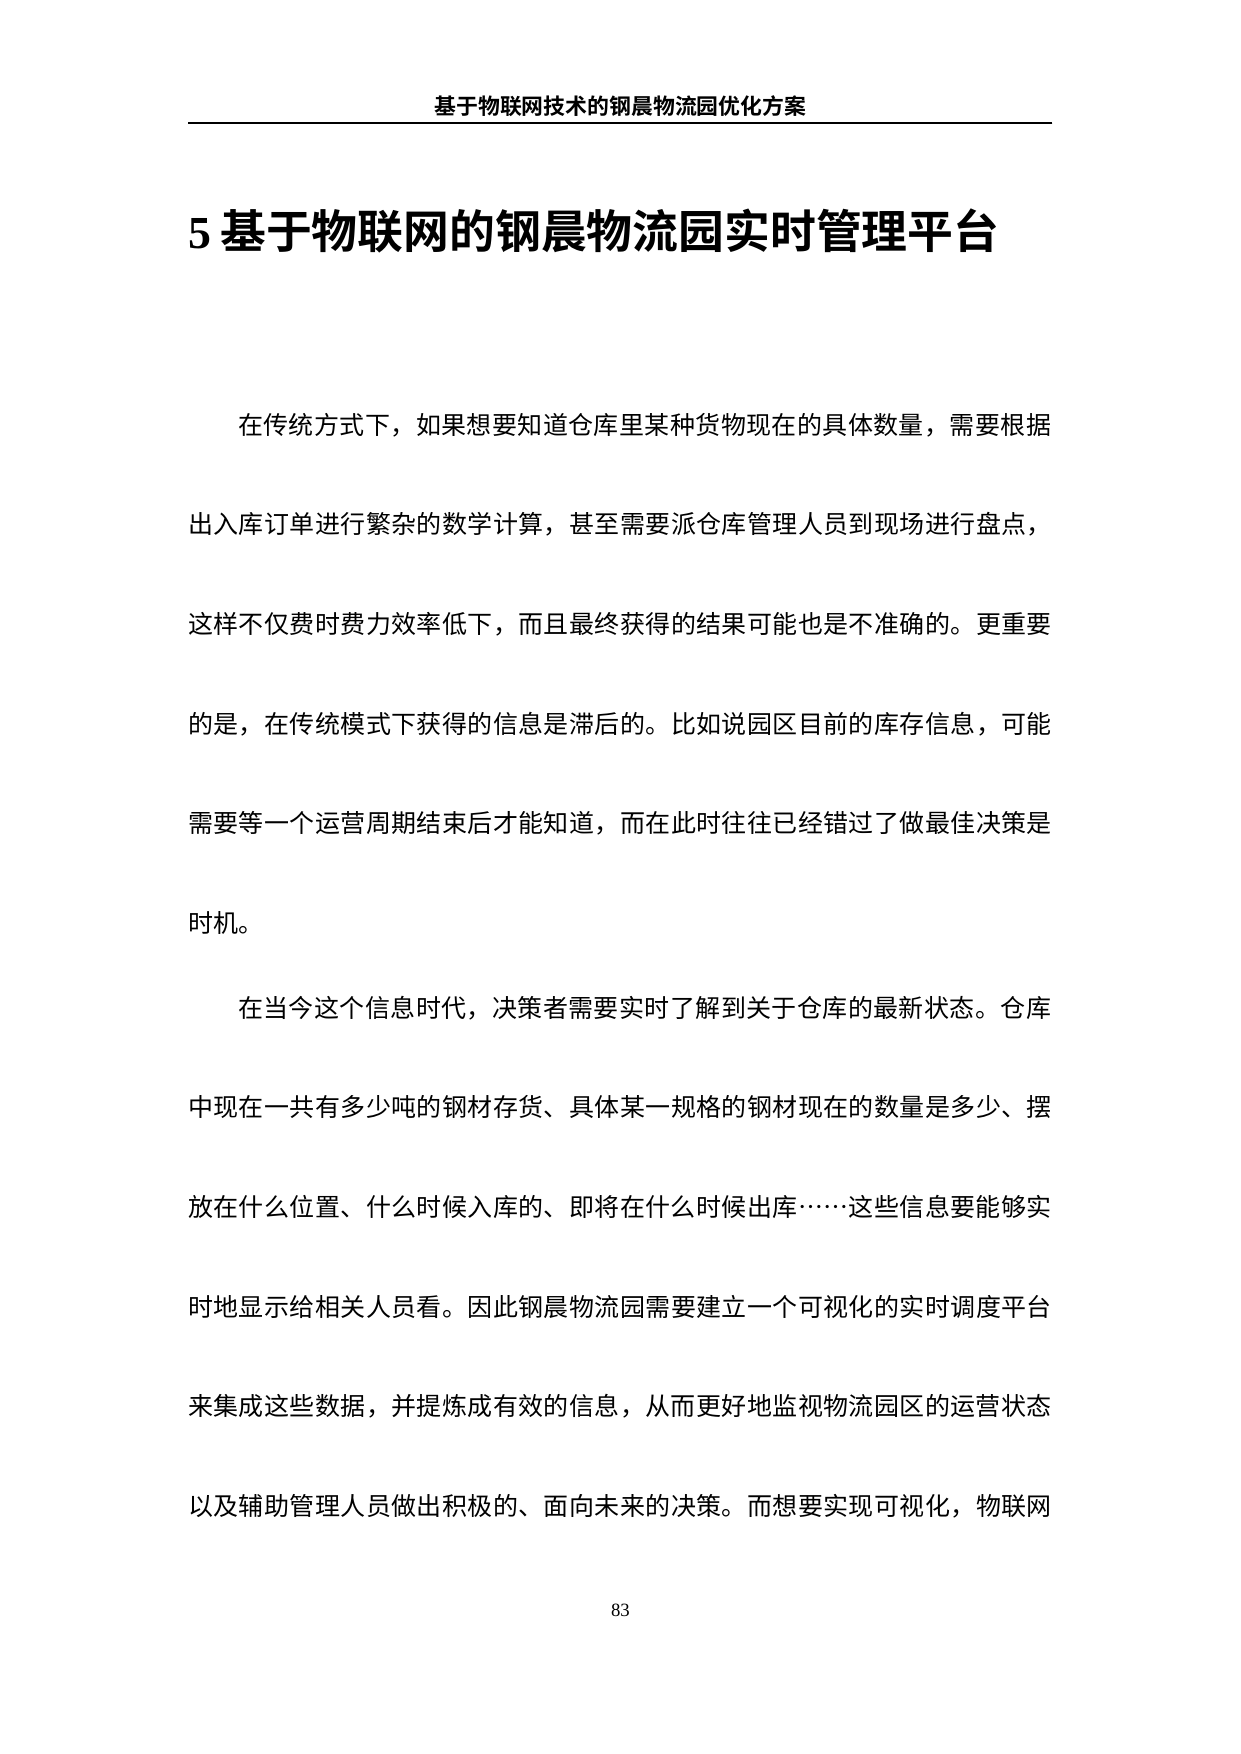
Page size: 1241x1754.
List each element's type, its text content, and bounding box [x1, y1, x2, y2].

subtitle 5基于物联网的钢晨物流园实时管理平台 [188, 196, 1052, 262]
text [188, 973, 1052, 1538]
text 在传统方式下，如果想要知道仓库里某种货物现在的具体数量，需要根据出入库订单进行繁杂的数学计算，甚至需要派仓库管理人员到现场进行盘点，这样不仅费时费力效率低下，而且最终获得的结果可能也是不准确的。更重要的是，在传统模式下获得的信息是滞后的。比如说园区目前的库存信息，可能需要等一个运营周期结束后才能知道，而在此时往往已经错过了做最佳决策是时机。 [188, 390, 1052, 955]
